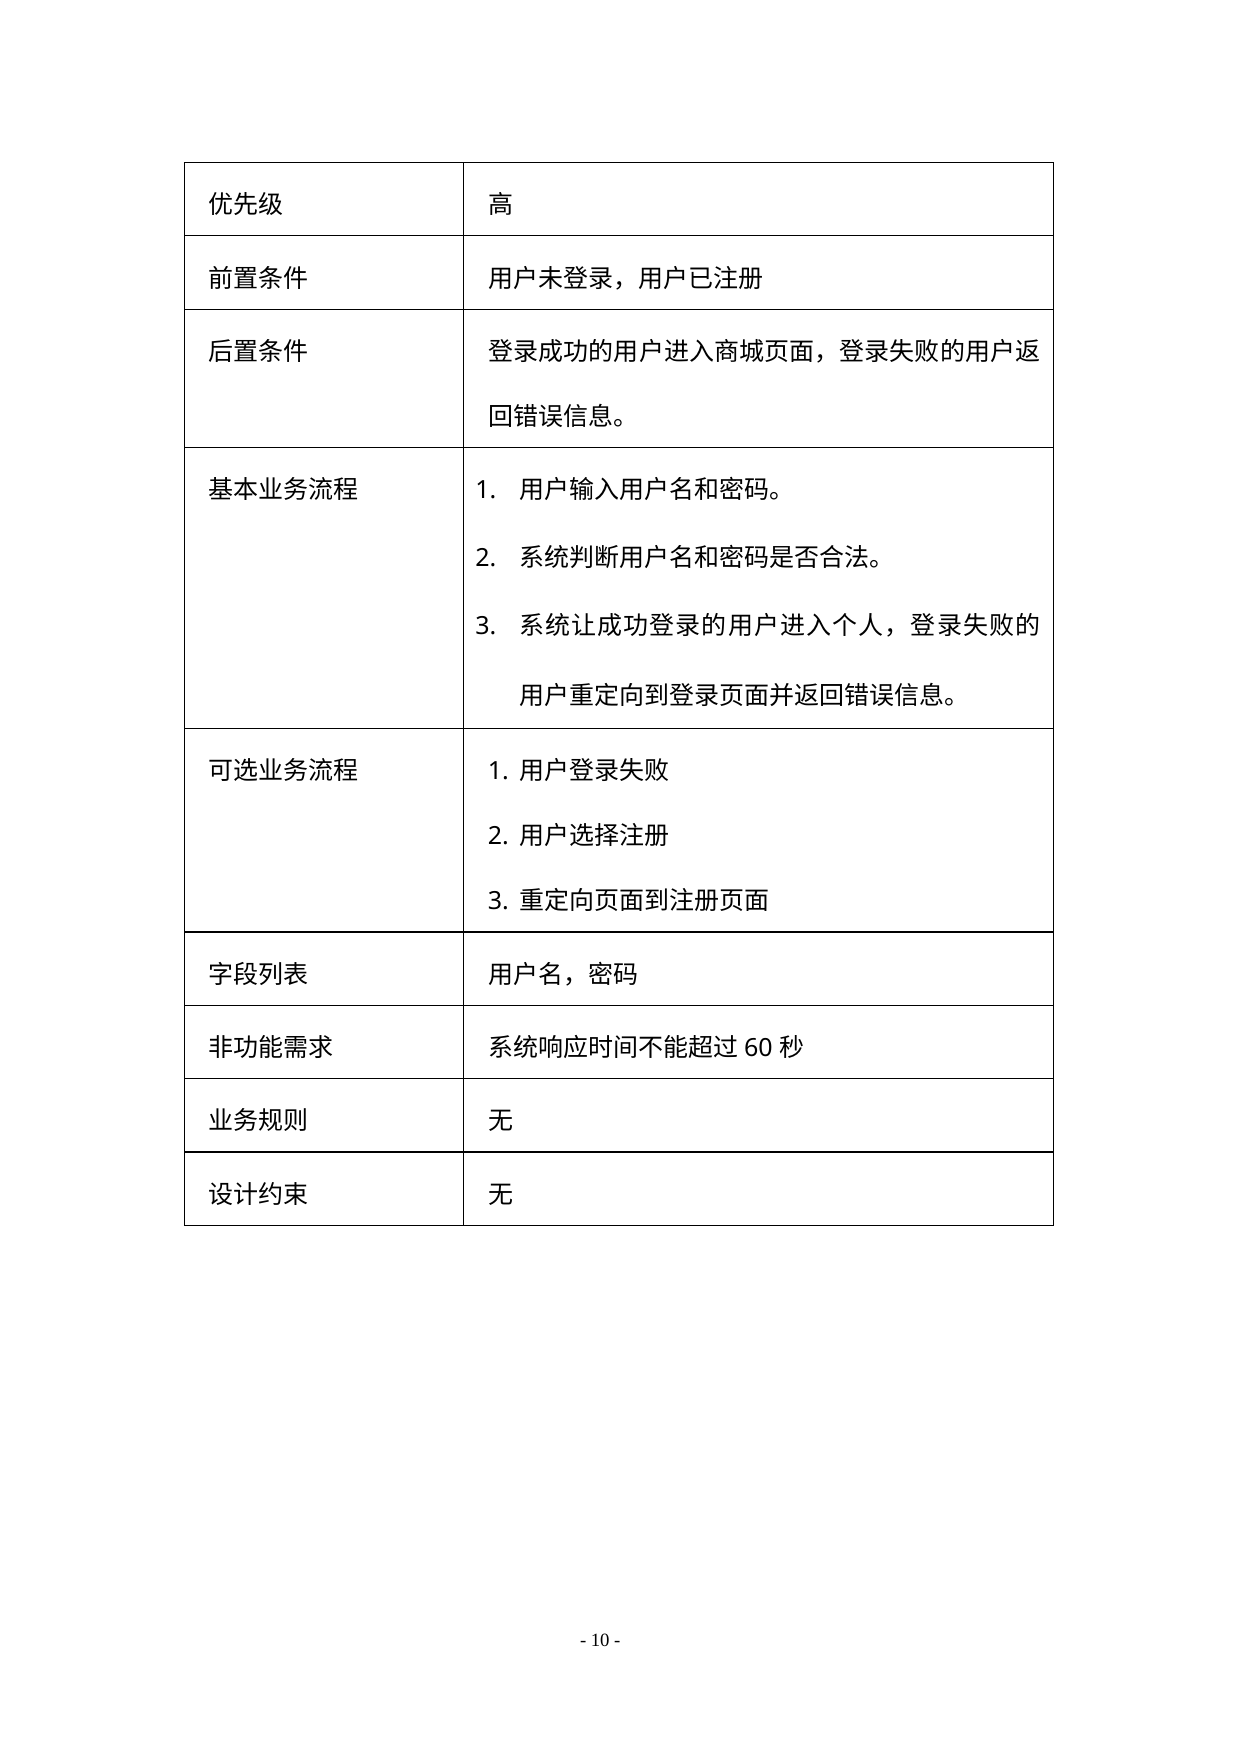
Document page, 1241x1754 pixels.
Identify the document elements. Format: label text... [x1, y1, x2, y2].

table_cell 用户未登录，用户已注册 [464, 236, 1053, 309]
table_cell 字段列表 [185, 933, 463, 1005]
table_cell 用户输入用户名和密码。 系统判断用户名和密码是否合法。 系统让成功登录的用户进入个人，登录失败的用户重定向到登录页面并返回错误信息。 [464, 448, 1053, 728]
table_cell 可选业务流程 [185, 729, 463, 931]
table_cell 优先级 [185, 163, 463, 235]
table_cell 高 [464, 163, 1053, 235]
table_cell 业务规则 [185, 1079, 463, 1151]
table_cell 无 [464, 1153, 1053, 1225]
table_cell 前置条件 [185, 236, 463, 309]
table_cell 用户登录失败 用户选择注册 重定向页面到注册页面 [464, 729, 1053, 931]
table_cell 用户名，密码 [464, 933, 1053, 1005]
table_cell 系统响应时间不能超过 60 秒 [464, 1006, 1053, 1078]
table_cell 登录成功的用户进入商城页面，登录失败的用户返回错误信息。 [464, 310, 1053, 447]
table_cell 无 [464, 1079, 1053, 1151]
table_cell 基本业务流程 [185, 448, 463, 728]
table_cell 设计约束 [185, 1153, 463, 1225]
table_cell 后置条件 [185, 310, 463, 447]
table_cell 非功能需求 [185, 1006, 463, 1078]
